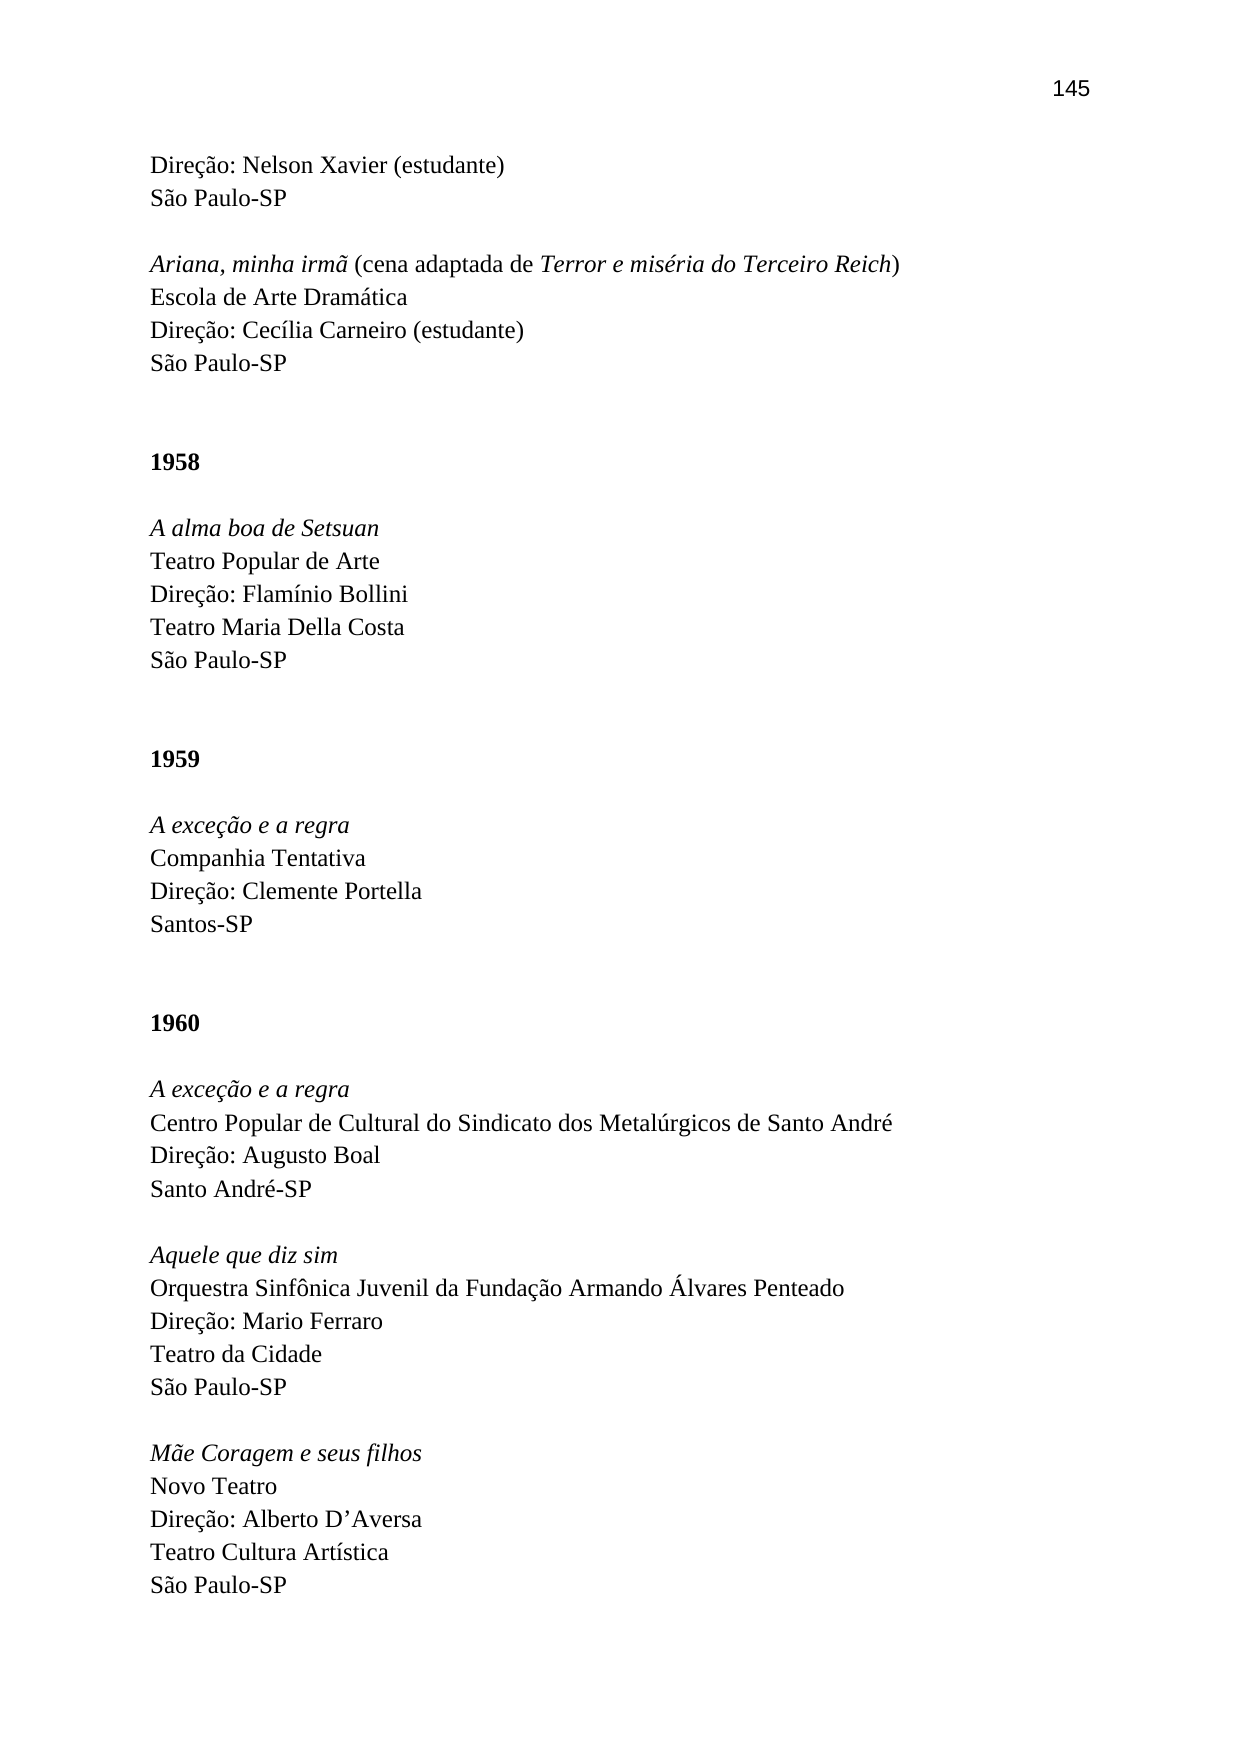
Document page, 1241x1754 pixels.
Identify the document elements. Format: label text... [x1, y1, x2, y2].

text 1959 [150, 744, 1094, 773]
text Ariana, minha irmã (cena adaptada de Terror e miséria do Terceiro Reich) [150, 249, 1094, 278]
text Centro Popular de Cultural do Sindicato dos Metalúrgicos de Santo André [150, 1108, 1094, 1136]
text Direção: Clemente Portella [150, 876, 1094, 905]
text Direção: Augusto Boal [150, 1141, 1094, 1169]
text A exceção e a regra [150, 810, 1094, 839]
text Orquestra Sinfônica Juvenil da Fundação Armando Álvares Penteado [150, 1273, 1094, 1301]
text Teatro da Cidade [150, 1339, 1094, 1367]
text Direção: Alberto D’Aversa [150, 1504, 1094, 1533]
text Novo Teatro [150, 1471, 1094, 1499]
text Direção: Nelson Xavier (estudante) [150, 150, 1094, 179]
text São Paulo-SP [150, 1570, 1094, 1599]
text Direção: Flamínio Bollini [150, 579, 1094, 608]
text São Paulo-SP [150, 645, 1094, 674]
text Teatro Cultura Artística [150, 1537, 1094, 1566]
text 1958 [150, 447, 1094, 476]
text Companhia Tentativa [150, 843, 1094, 872]
text Direção: Cecília Carneiro (estudante) [150, 315, 1094, 344]
text A exceção e a regra [150, 1074, 1094, 1103]
text 1960 [150, 1008, 1094, 1037]
text Aquele que diz sim [150, 1240, 1094, 1268]
text Mãe Coragem e seus filhos [150, 1438, 1094, 1467]
text Escola de Arte Dramática [150, 282, 1094, 311]
text Direção: Mario Ferraro [150, 1306, 1094, 1334]
text Santos-SP [150, 909, 1094, 938]
text A alma boa de Setsuan [150, 513, 1094, 542]
text Teatro Maria Della Costa [150, 612, 1094, 641]
text São Paulo-SP [150, 1372, 1094, 1401]
text São Paulo-SP [150, 348, 1094, 377]
text Santo André-SP [150, 1174, 1094, 1202]
text São Paulo-SP [150, 183, 1094, 212]
text Teatro Popular de Arte [150, 546, 1094, 575]
